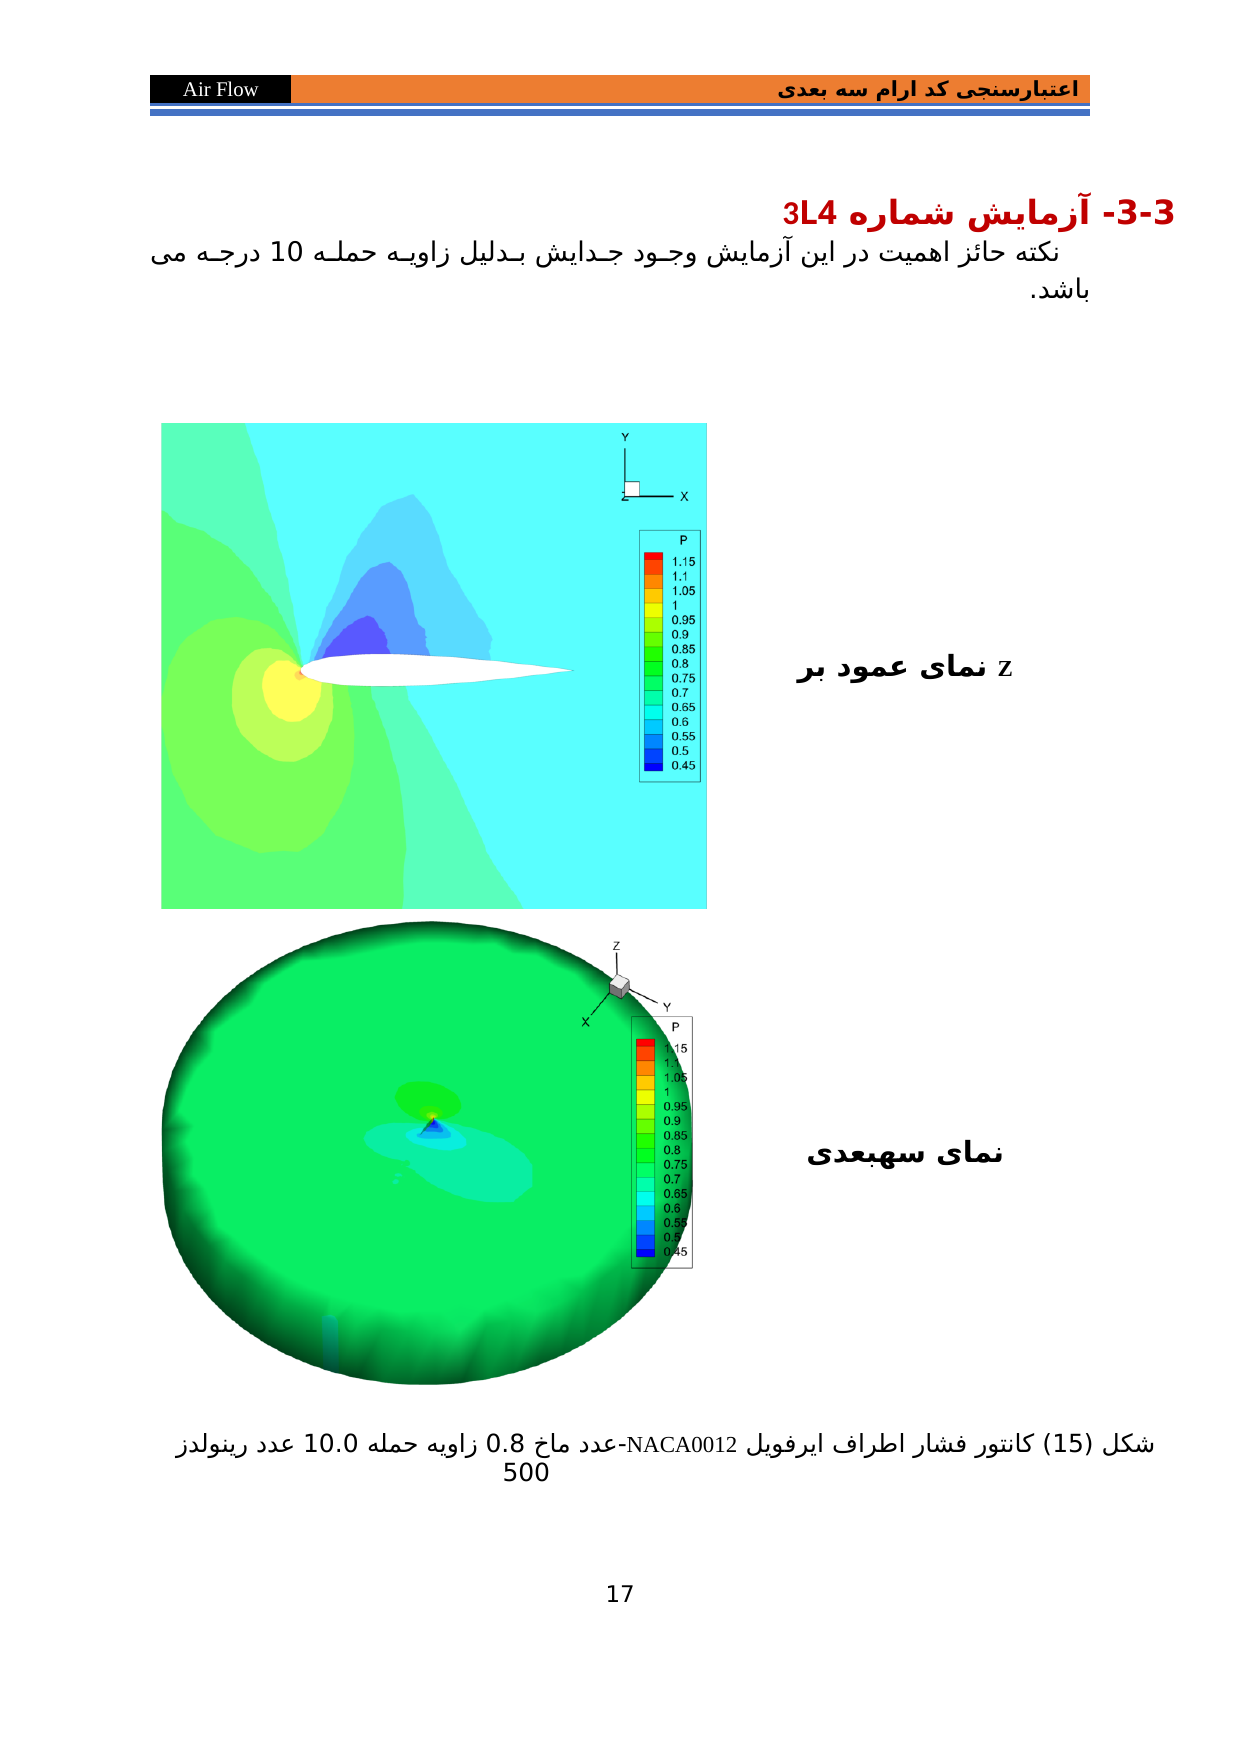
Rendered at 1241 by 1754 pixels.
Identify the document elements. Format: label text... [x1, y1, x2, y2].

picture [161, 910, 695, 1395]
subtitle آزمایش شماره 3L4 [150, 189, 1090, 234]
picture [161, 423, 707, 909]
table_header [150, 424, 719, 910]
table_header نمای عمود بر Z [720, 424, 1090, 910]
text نکته حائز اهمیت در این آزمایش وجود جدایش بدلیل زاویه حمله 10 درجه می باشد. [150, 237, 1090, 304]
table_cell [150, 910, 719, 1396]
text کانتور فشار اطراف ایرفویل NACA0012-عدد ماخ 0.8 زاویه حمله 10.0 عدد رینولدز 500 [150, 1429, 1060, 1487]
table_cell نمای سهبعدی [720, 910, 1090, 1396]
